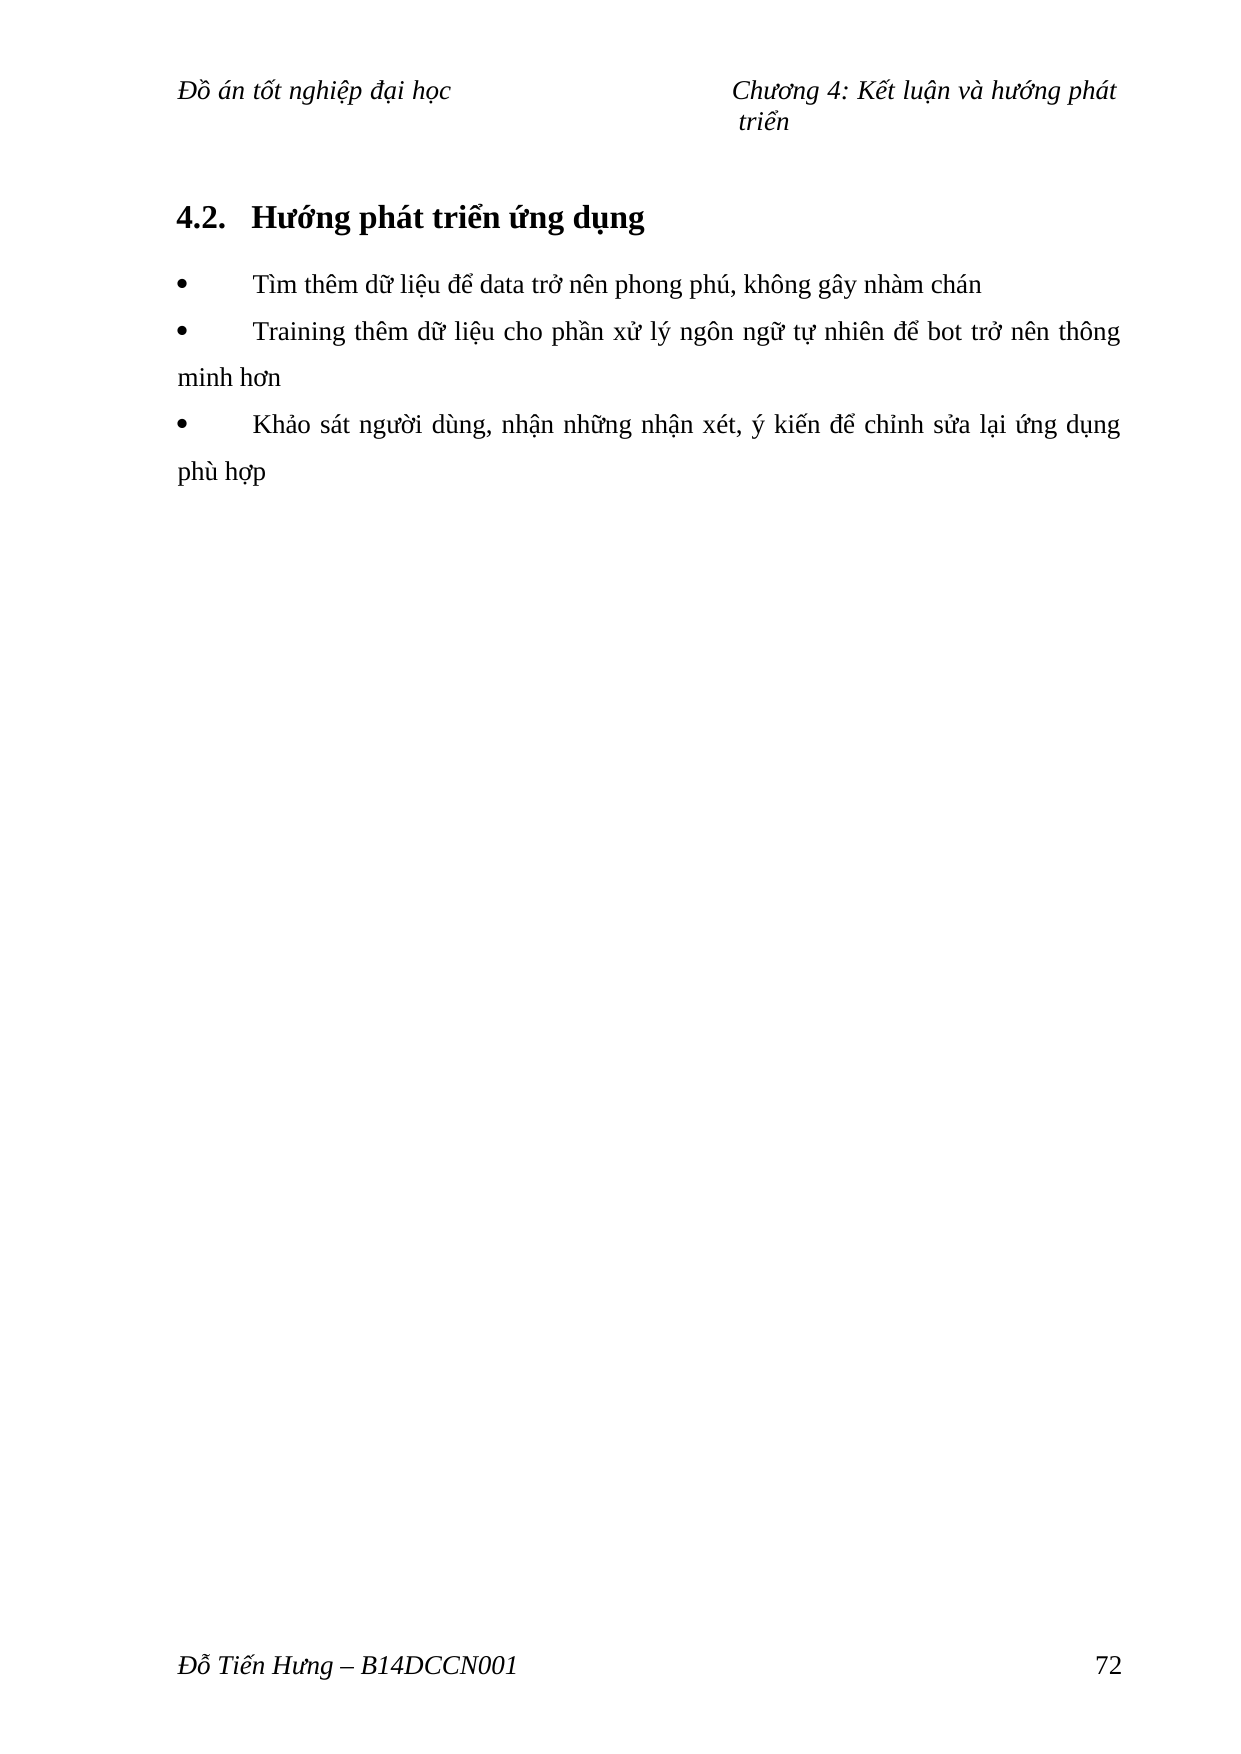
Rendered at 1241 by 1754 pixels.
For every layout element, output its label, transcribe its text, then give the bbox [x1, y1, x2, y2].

list Tìm thêm dữ liệu để data trở nên phong phú, không gây nhàm chán [177, 268, 1122, 299]
list Hướng phát triển ứng dụng [176, 198, 1122, 236]
list Khảo sát người dùng, nhận những nhận xét, ý kiến để chỉnh sửa lại ứng dụng phù hợp [177, 408, 1122, 486]
list Training thêm dữ liệu cho phần xử lý ngôn ngữ tự nhiên để bot trở nên thông minh hơn [177, 314, 1122, 392]
